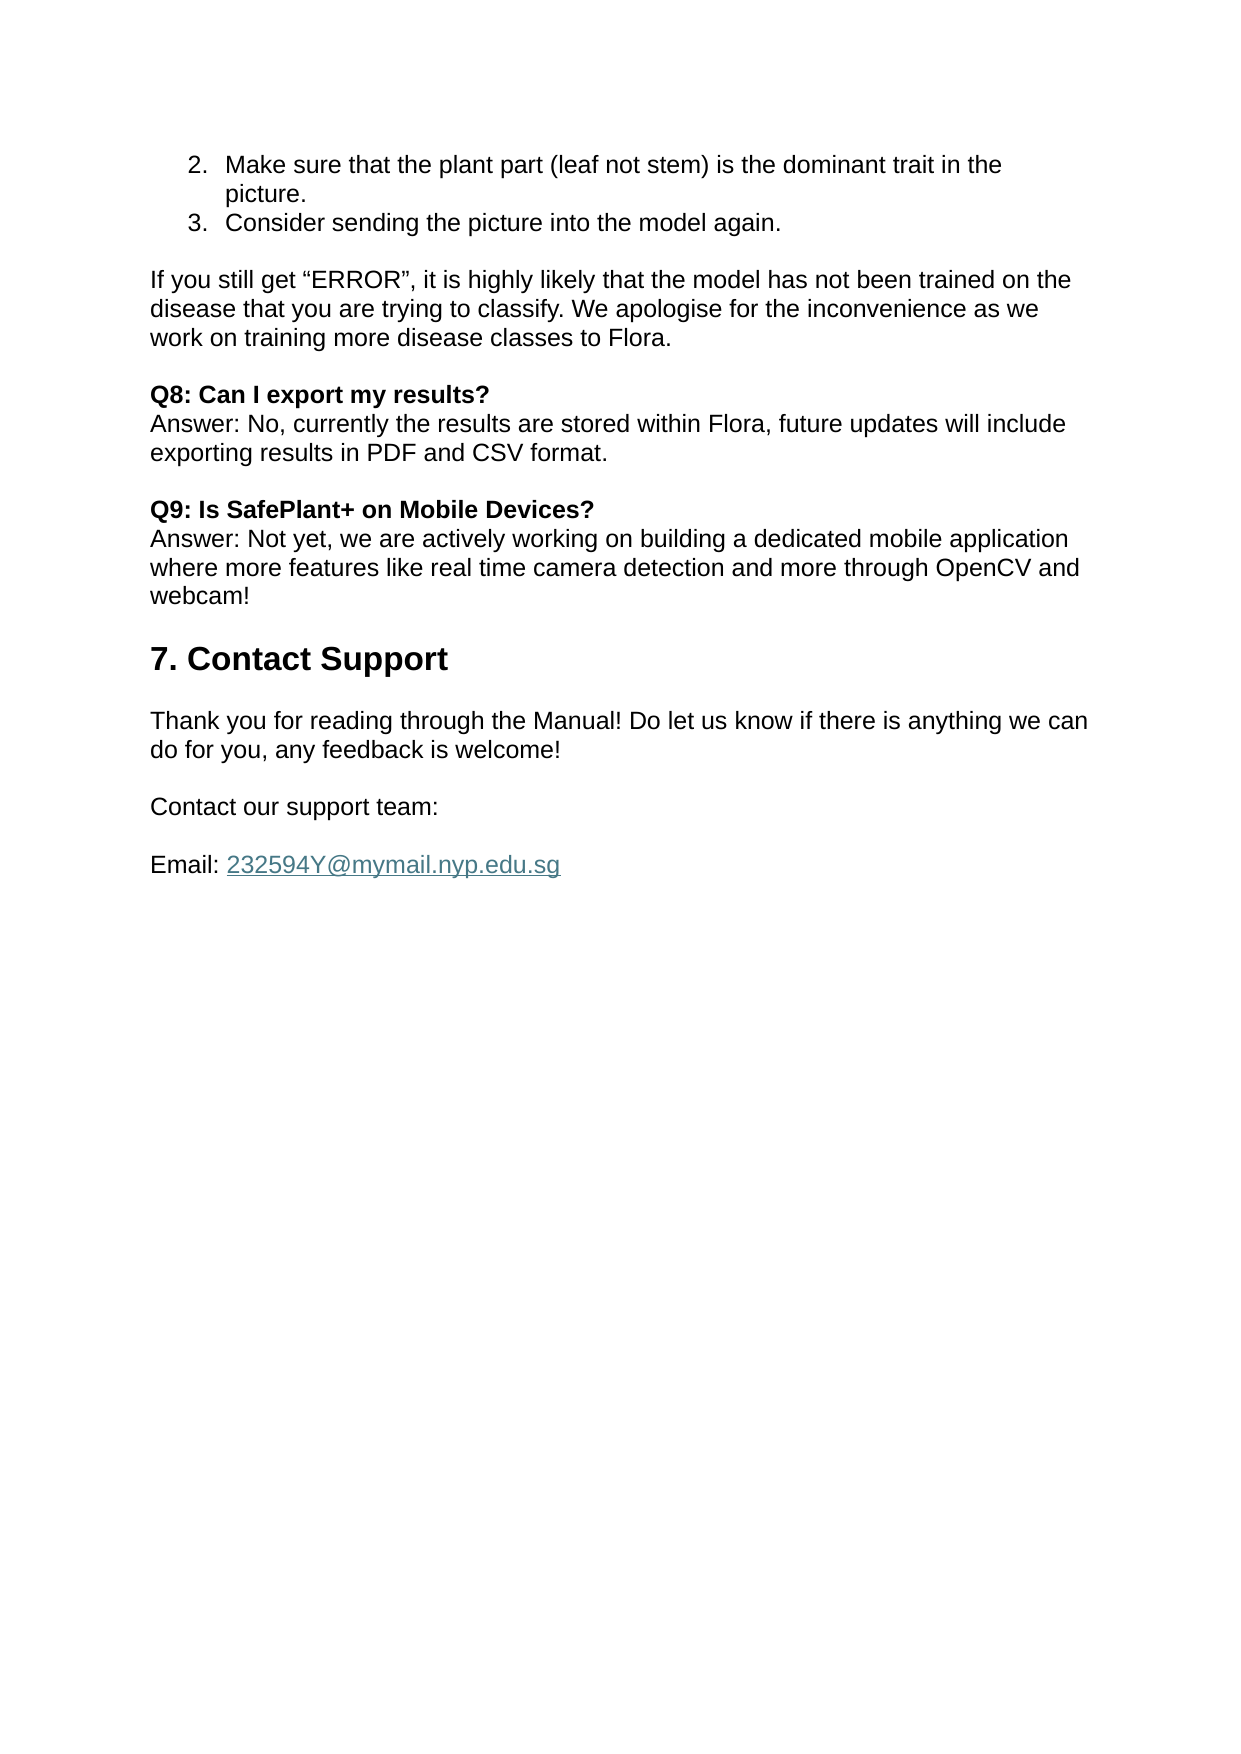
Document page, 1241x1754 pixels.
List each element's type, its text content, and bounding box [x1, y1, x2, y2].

text Answer: Not yet, we are actively working on building a dedicated mobile application where more features like real time camera detection and more through OpenCV and webcam! [150, 524, 1090, 610]
text 7. Contact Support [150, 639, 1090, 677]
text Thank you for reading through the Manual! Do let us know if there is anything we can do for you, any feedback is welcome! [150, 706, 1090, 763]
text Q9: Is SafePlant+ on Mobile Devices? [150, 495, 1090, 524]
text Answer: No, currently the results are stored within Flora, future updates will include exporting results in PDF and CSV format. [150, 409, 1090, 466]
text Email: 232594Y@mymail.nyp.edu.sg [150, 850, 1090, 878]
list Make sure that the plant part (leaf not stem) is the dominant trait in the picture. [187, 150, 1090, 207]
list Consider sending the picture into the model again. [187, 207, 1090, 236]
text Contact our support team: [150, 792, 1090, 821]
text If you still get “ERROR”, it is highly likely that the model has not been trained on the disease that you are trying to classify. We apologise for the inconvenience as we work on training more disease classes to Flora. [150, 265, 1090, 351]
text Q8: Can I export my results? [150, 380, 1090, 409]
